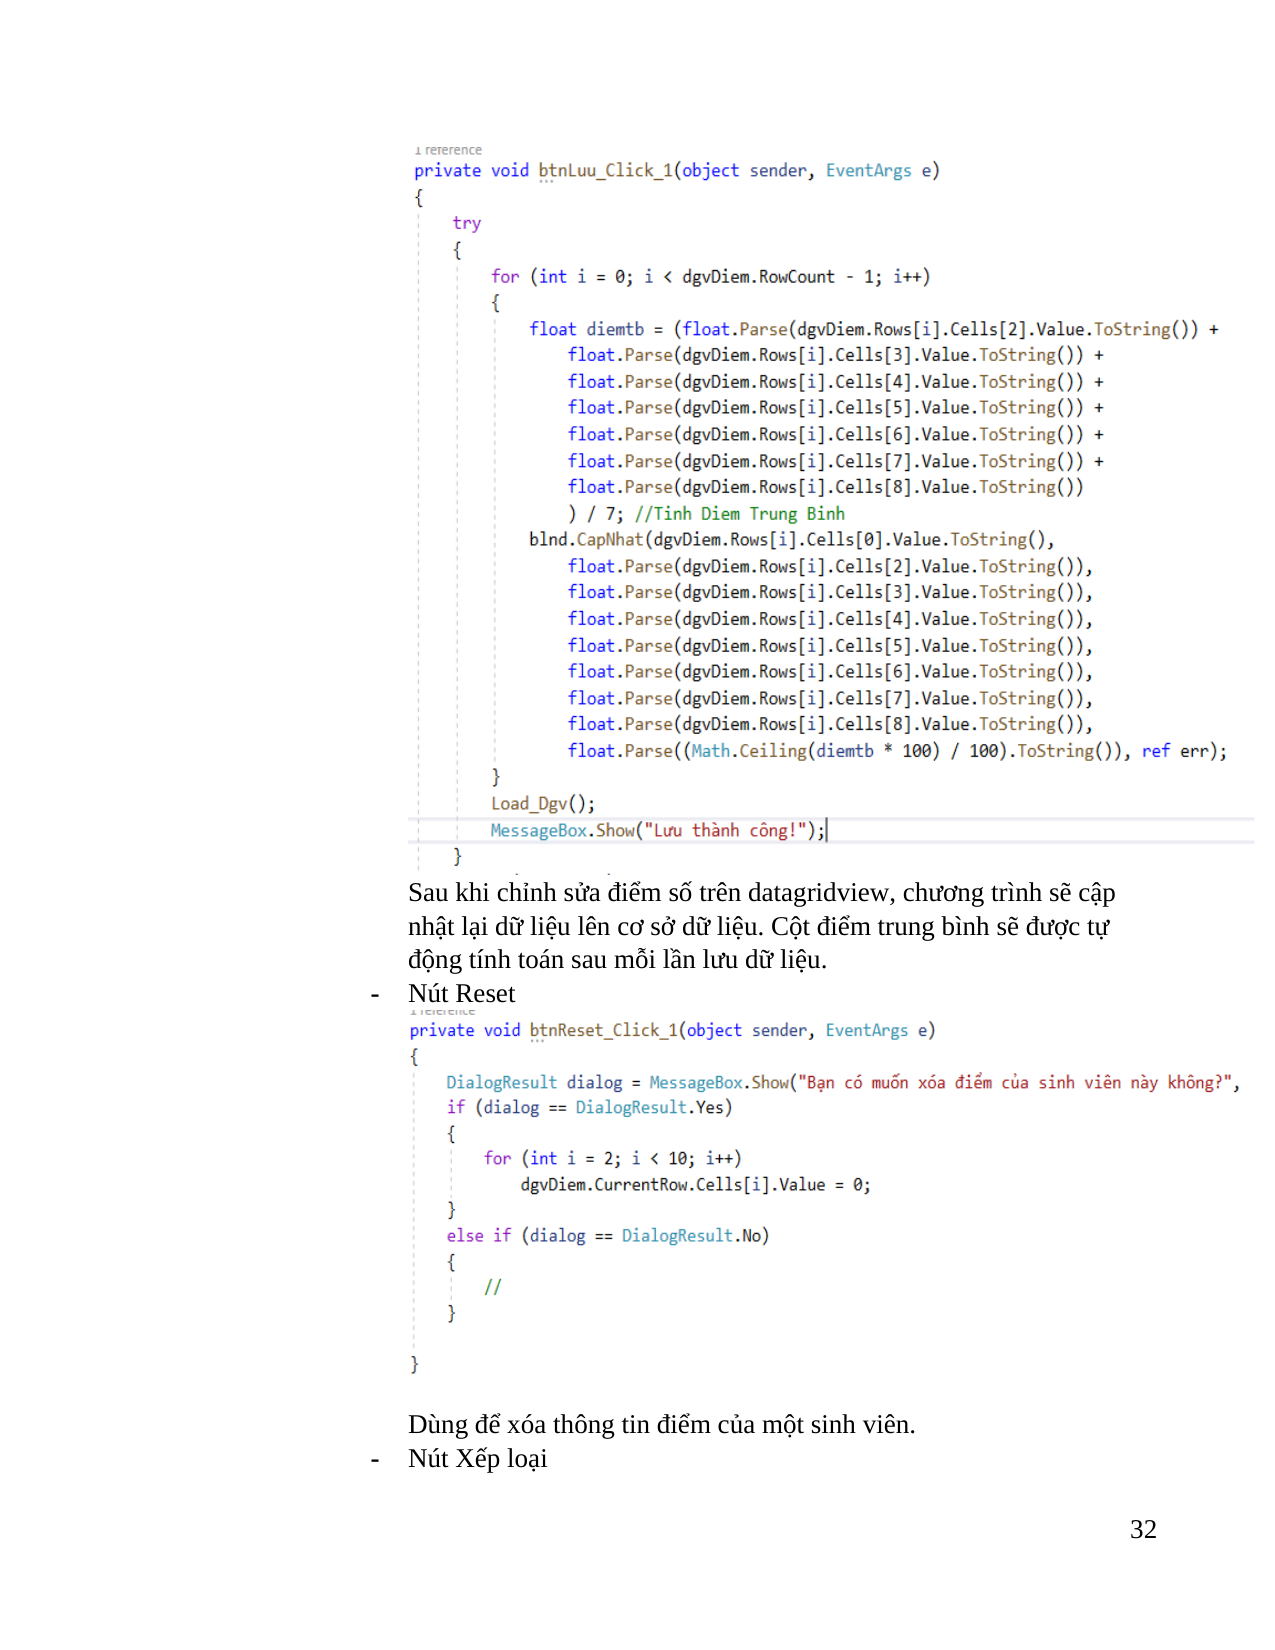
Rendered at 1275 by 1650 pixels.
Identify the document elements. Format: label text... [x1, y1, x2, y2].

list Sau khi chỉnh sửa điểm số trên datagridview, chương trình sẽ cập nhật lại dữ liệu lên cơ sở dữ liệu. Cột điểm trung bình sẽ được tự động tính toán sau mỗi lần lưu dữ liệu. [408, 877, 1157, 975]
picture [407, 147, 1255, 875]
picture [407, 1010, 1249, 1406]
list Nút Xếp loại [370, 1442, 1157, 1473]
list Nút Reset [370, 977, 1157, 1008]
list Dùng để xóa thông tin điểm của một sinh viên. [408, 1408, 1157, 1439]
